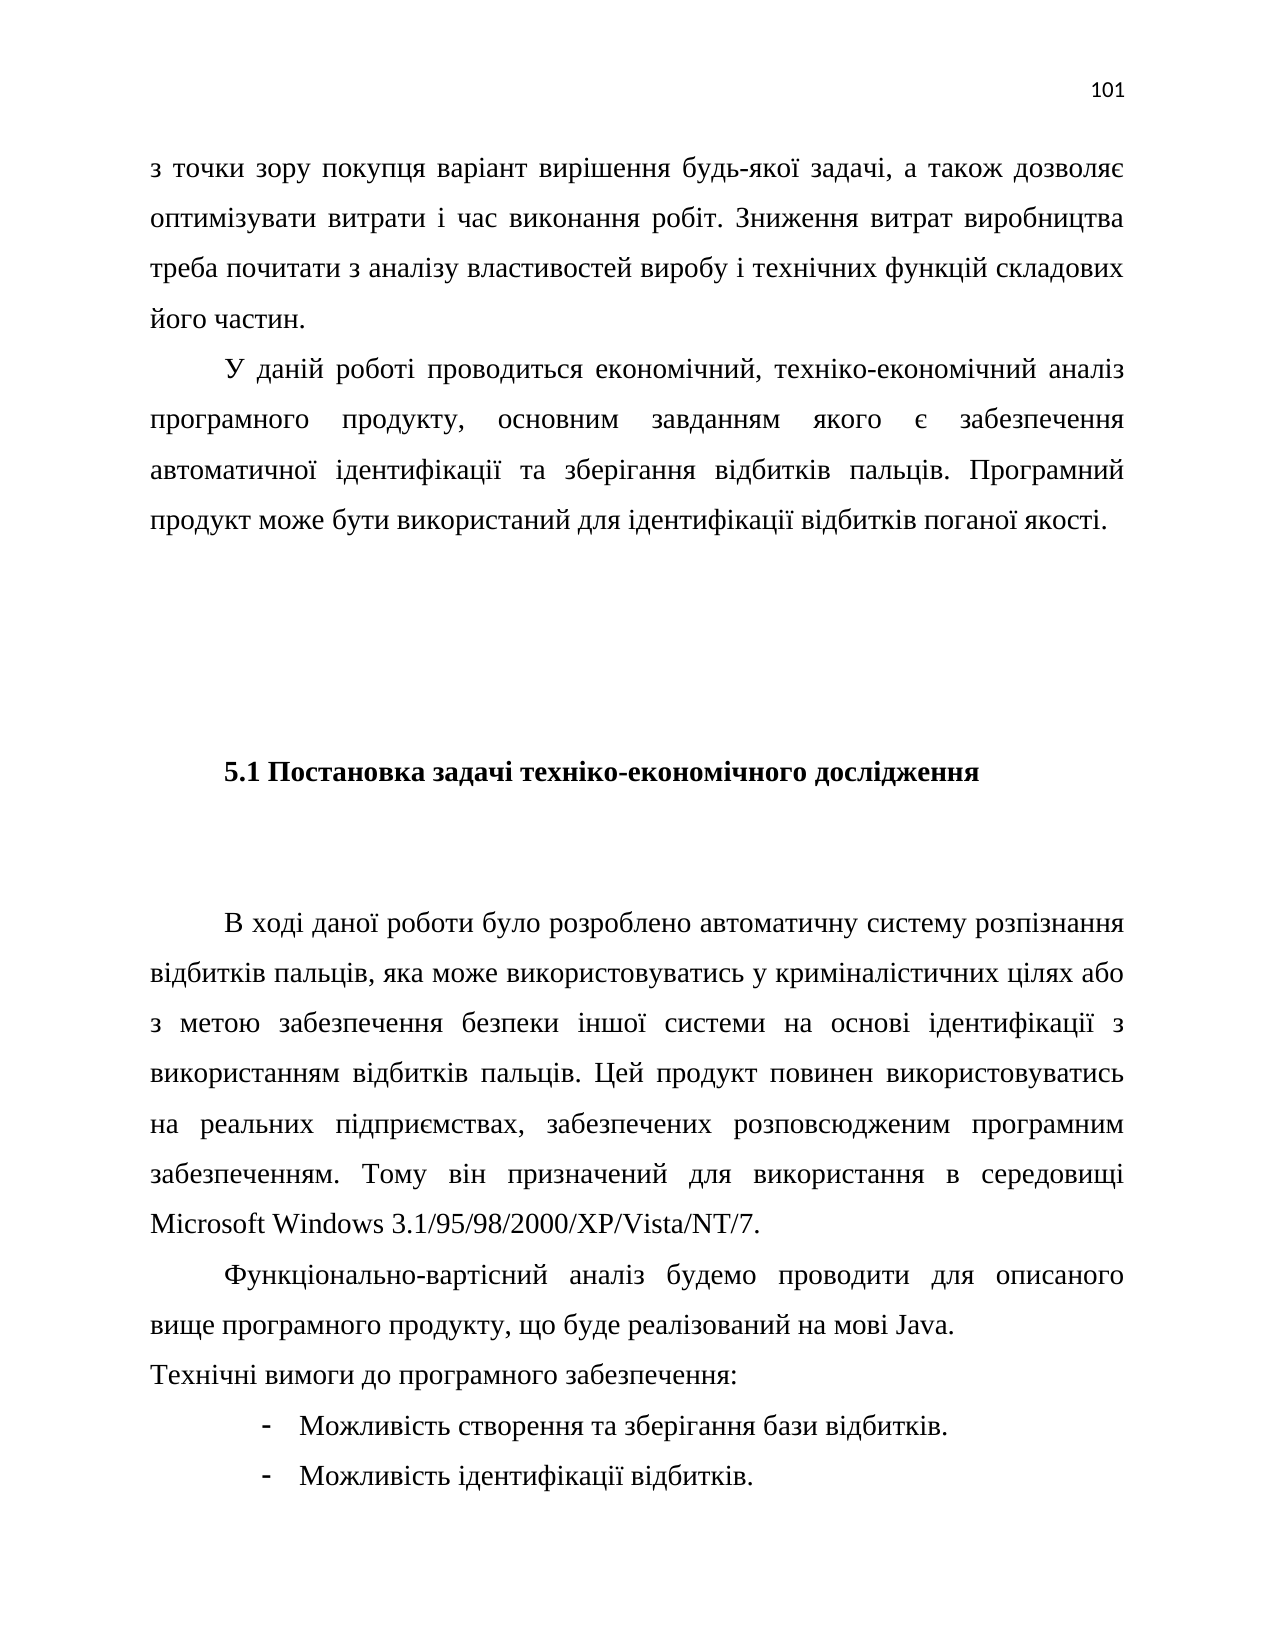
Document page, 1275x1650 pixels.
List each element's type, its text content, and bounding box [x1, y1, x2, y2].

list Можливість ідентифікації відбитків. [261, 1458, 1125, 1492]
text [150, 150, 1125, 334]
text Технічні вимоги до програмного забезпечення: [150, 1357, 1125, 1391]
text Функціонально-вартісний аналіз будемо проводити для описаного вище програмного продукту, що буде реалізований на мові Java. [150, 1257, 1125, 1341]
list Можливість створення та зберігання бази відбитків. [261, 1408, 1125, 1441]
text В ході даної роботи було розроблено автоматичну систему розпізнання відбитків пальців, яка може використовуватись у криміналістичних цілях або з метою забезпечення безпеки іншої системи на основі ідентифікації з використанням відбитків пальців. Цей продукт повинен використовуватись на реальних підприємствах, забезпечених розповсюдженим програмним забезпеченням. Тому він призначений для використання в середовищі Microsoft Windows 3.1/95/98/2000/XP/Vista/NT/7. [150, 905, 1125, 1240]
subtitle 5.1 Постановка задачі техніко-економічного дослідження [150, 754, 1125, 787]
text У даній роботі проводиться економічний, техніко-економічний аналіз програмного продукту, основним завданням якого є забезпечення автоматичної ідентифікації та зберігання відбитків пальців. Програмний продукт може бути використаний для ідентифікації відбитків поганої якості. [150, 351, 1125, 536]
